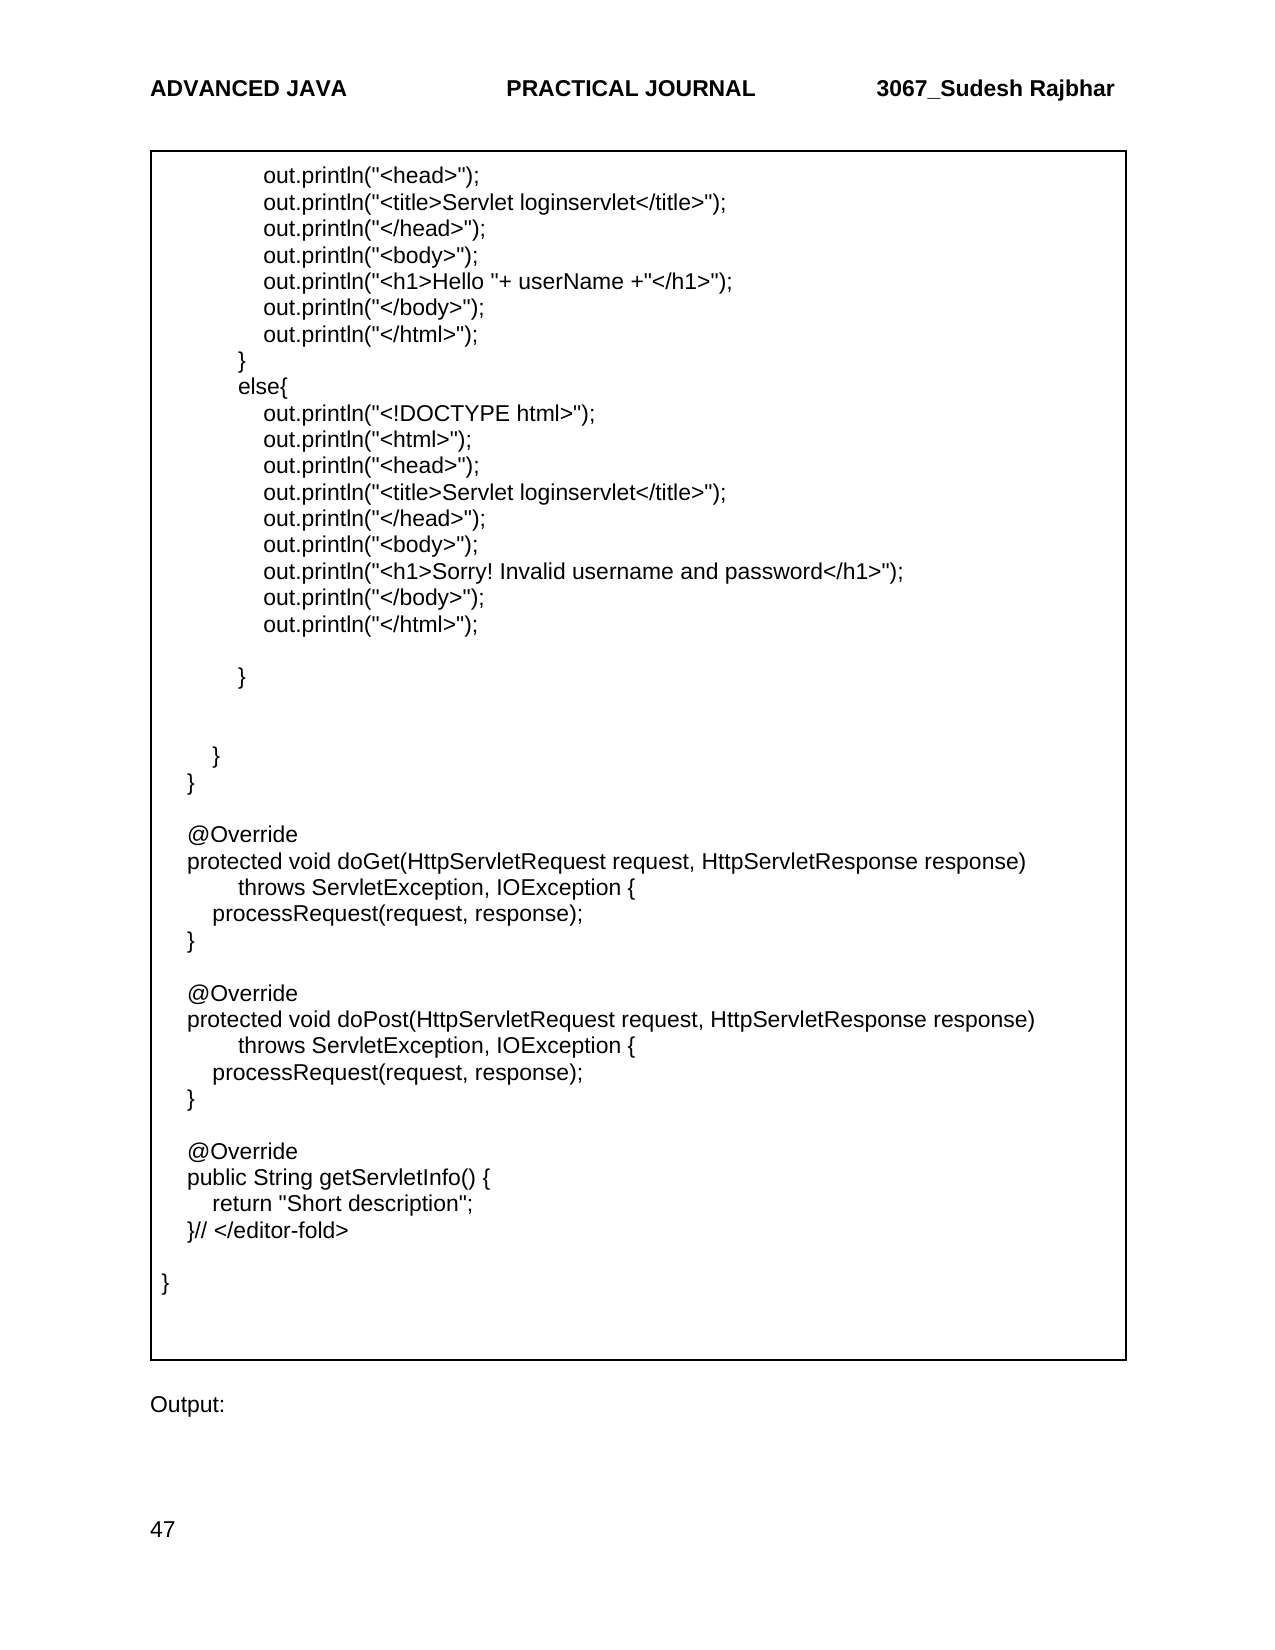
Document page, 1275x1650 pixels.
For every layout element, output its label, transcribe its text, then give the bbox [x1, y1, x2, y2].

text Output: [150, 1391, 1125, 1417]
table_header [152, 152, 1125, 1359]
